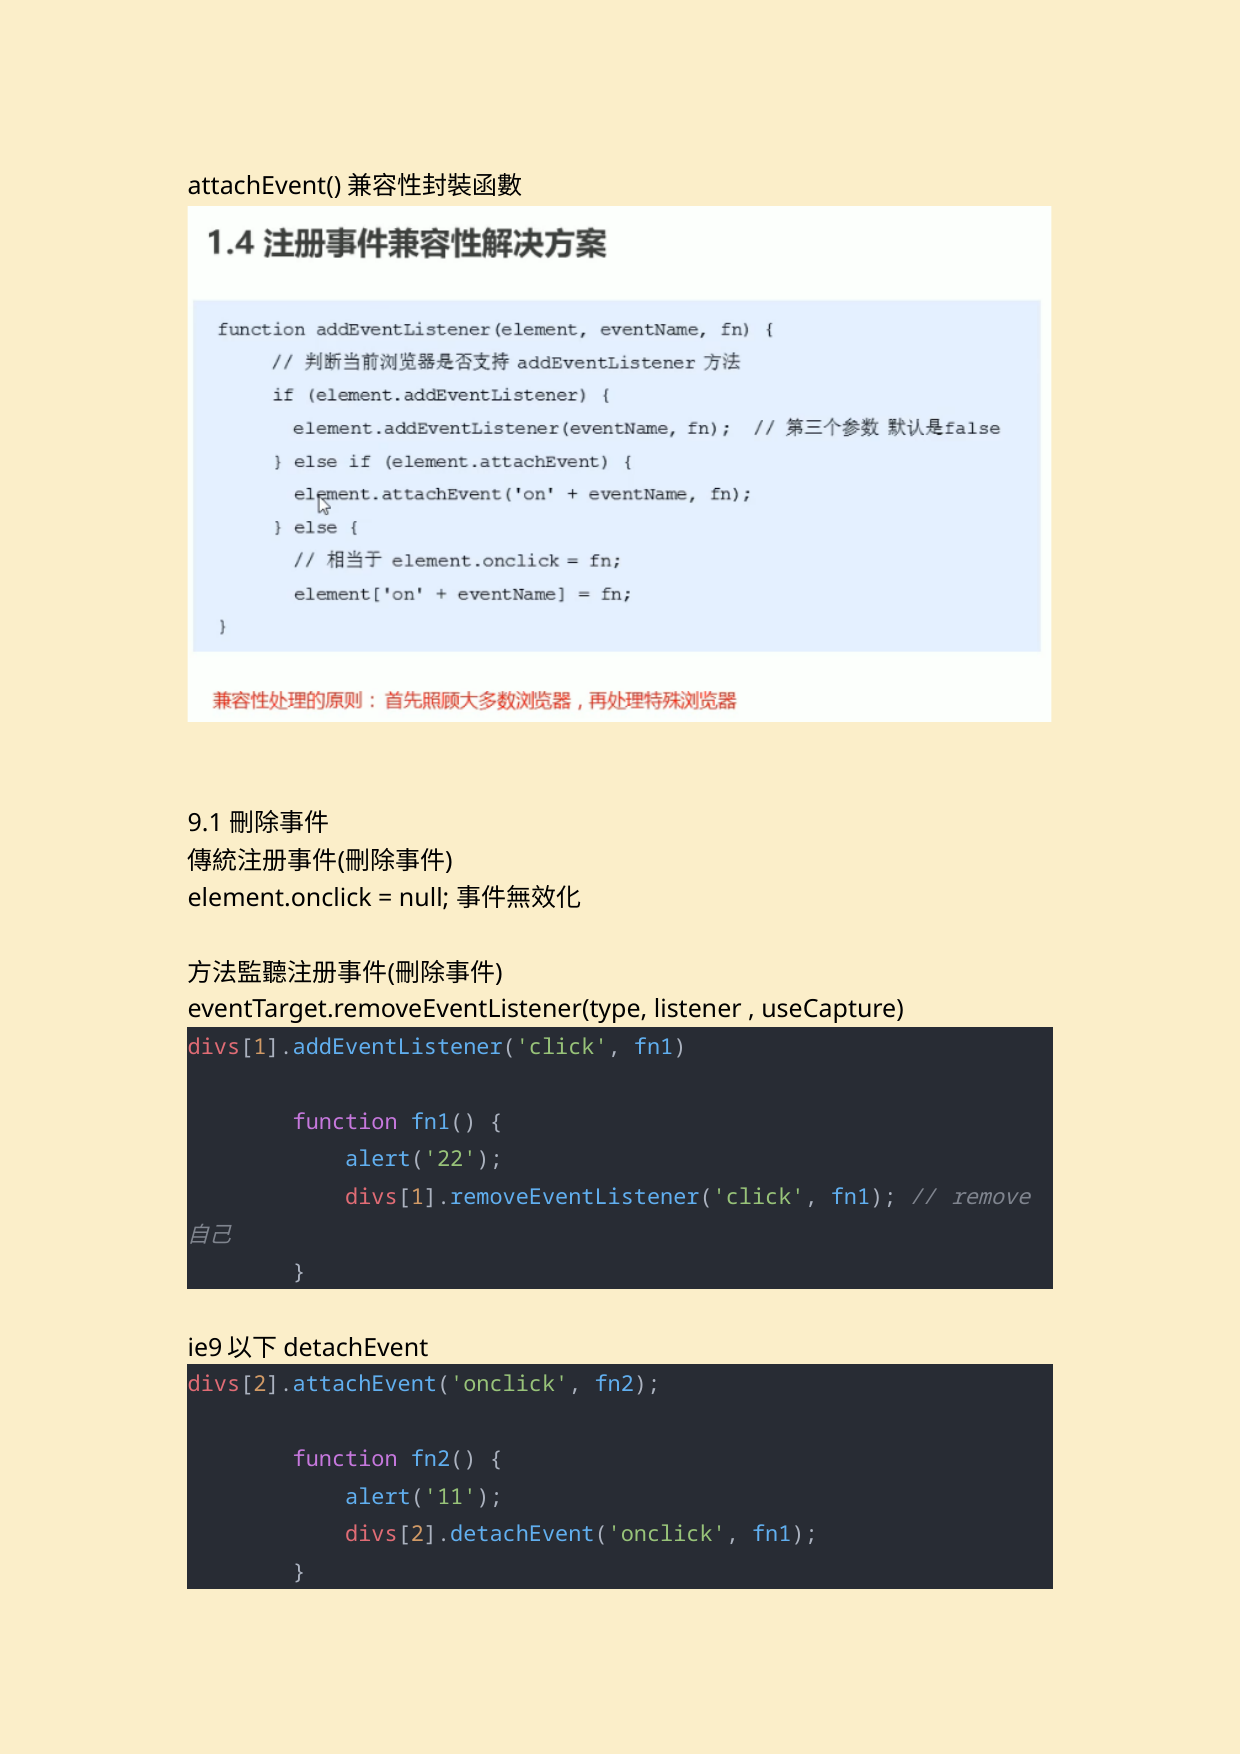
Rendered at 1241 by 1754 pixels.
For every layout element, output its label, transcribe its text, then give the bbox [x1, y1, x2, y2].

text 9.1 刪除事件 [187, 802, 1053, 839]
text } [187, 1552, 1053, 1589]
picture [187, 206, 1052, 722]
text divs[1].addEventListener('click', fn1) [187, 1027, 1053, 1064]
text 傳統注册事件(刪除事件) [187, 839, 1053, 877]
text divs[2].attachEvent('onclick', fn2); [187, 1364, 1053, 1402]
text ie9以下 detachEvent [187, 1327, 1053, 1364]
text element.onclick = null; 事件無效化 [187, 877, 1053, 914]
text eventTarget.removeEventListener(type, listener , useCapture) [187, 989, 1053, 1027]
text 方法監聽注册事件(刪除事件) [187, 952, 1053, 989]
text attachEvent() 兼容性封裝函數 [187, 164, 1053, 202]
text function fn1() { [187, 1102, 1053, 1139]
text alert('22'); [187, 1139, 1053, 1177]
text alert('11'); [187, 1477, 1053, 1514]
text function fn2() { [187, 1439, 1053, 1477]
text divs[2].detachEvent('onclick', fn1); [187, 1514, 1053, 1552]
text } [187, 1252, 1053, 1289]
text divs[1].removeEventListener('click', fn1); // remove自己 [187, 1177, 1053, 1252]
